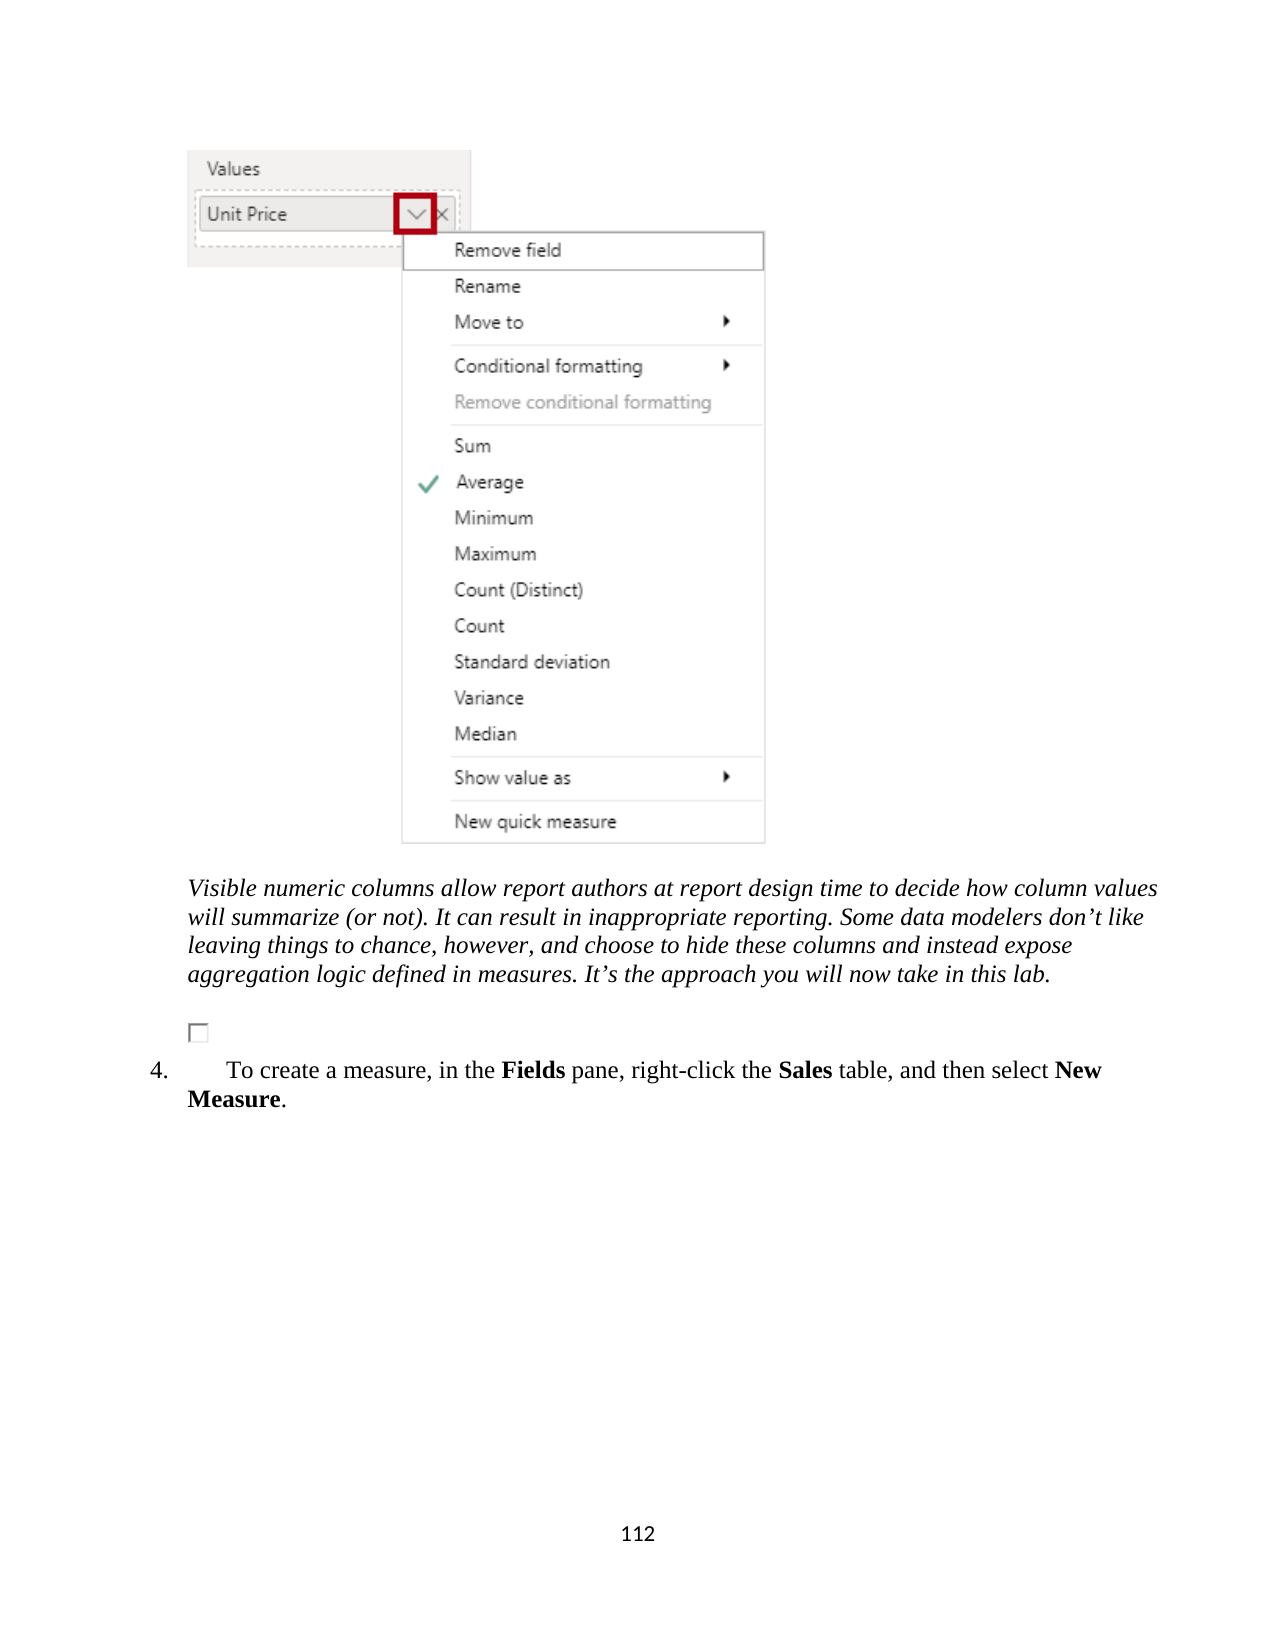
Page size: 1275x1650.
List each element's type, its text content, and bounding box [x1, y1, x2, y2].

picture [187, 150, 766, 844]
text Visible numeric columns allow report authors at report design time to decide how column values will summarize (or not). It can result in inappropriate reporting. Some data modelers don’t like leaving things to chance, however, and choose to hide these columns and instead expose aggregation logic defined in measures. It’s the approach you will now take in this lab. [187, 873, 1162, 988]
list To create a measure, in the Fields pane, right-click the Sales table, and then select New Measure. [150, 1017, 1162, 1113]
